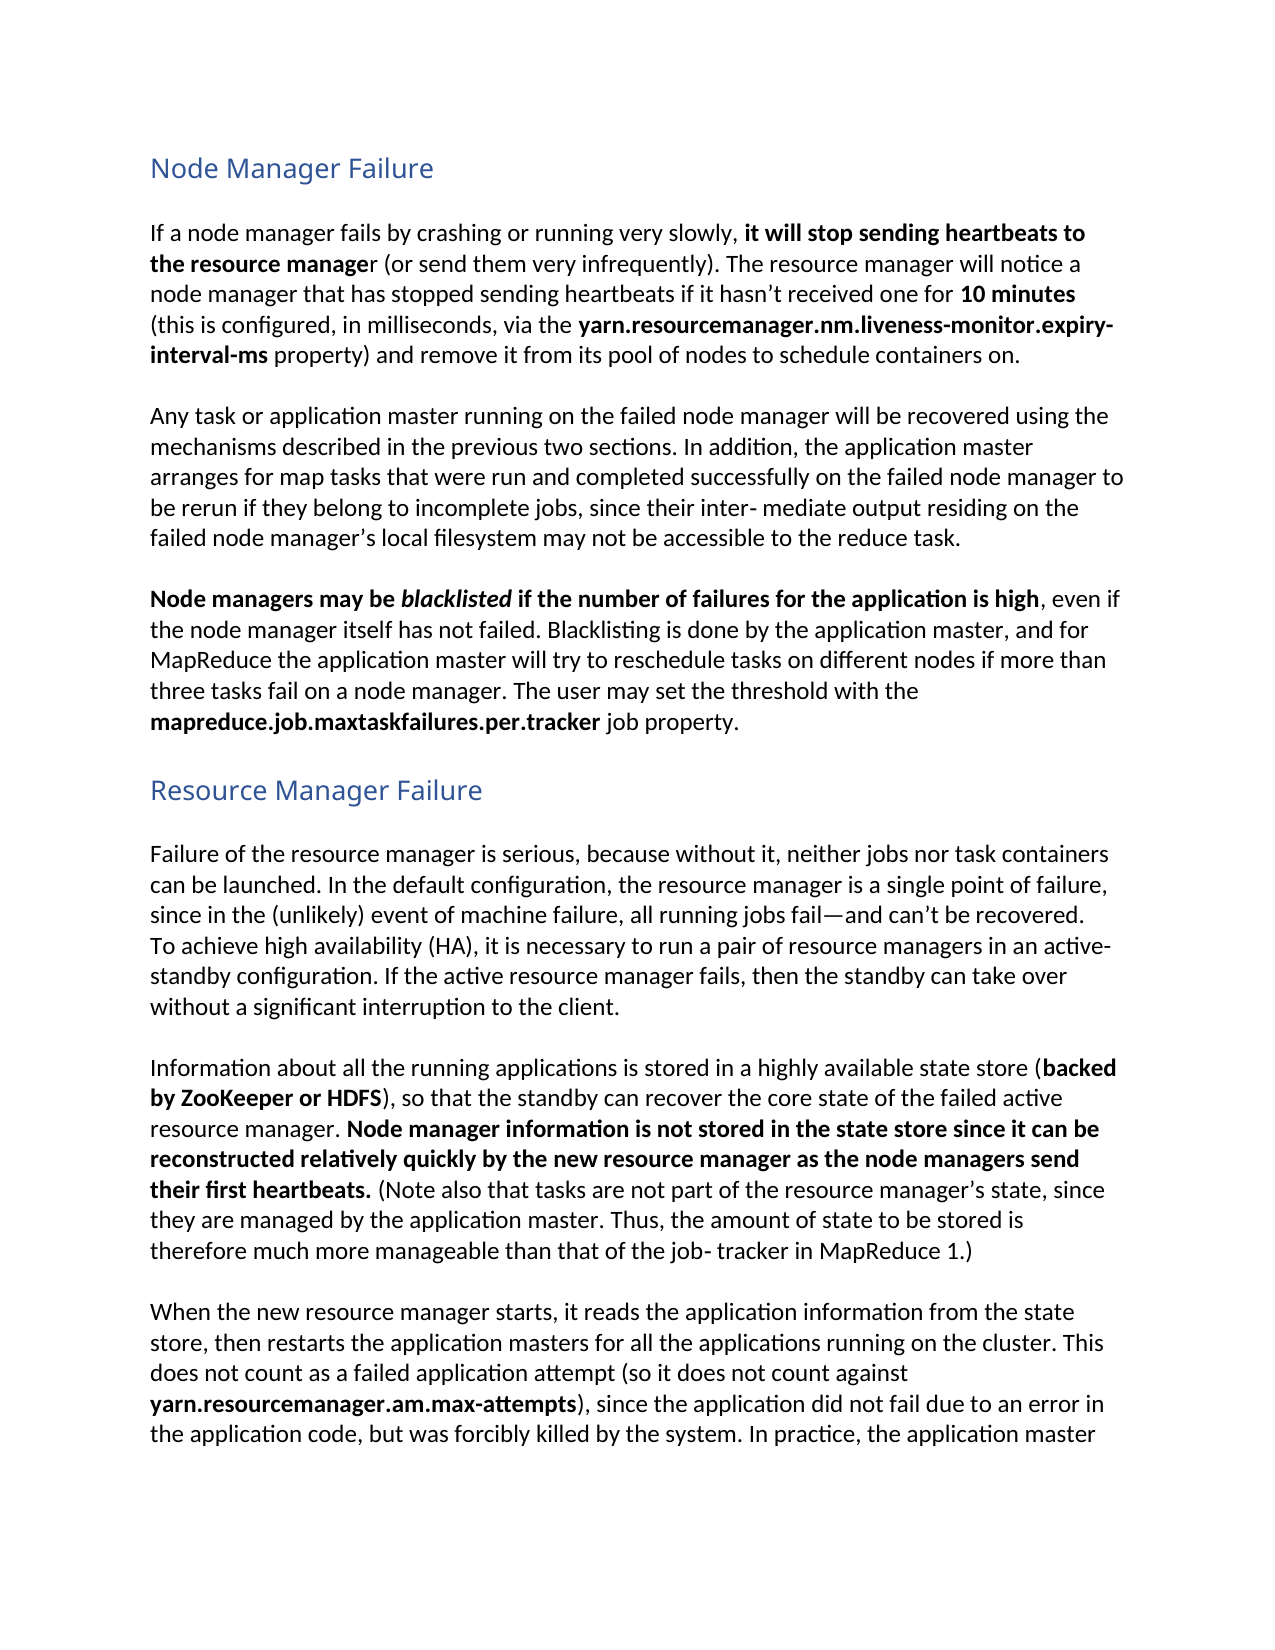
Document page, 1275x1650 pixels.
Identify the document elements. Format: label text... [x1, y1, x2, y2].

subtitle Node Manager Failure [150, 150, 1125, 187]
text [150, 1296, 1125, 1449]
text If a node manager fails by crashing or running very slowly, it will stop sending heartbeats to the resource manager (or send them very infrequently). The resource manager will notice a node manager that has stopped sending heartbeats if it hasn’t received one for 10 minutes (this is configured, in milliseconds, via the yarn.resourcemanager.nm.liveness-monitor.expiry-interval-ms property) and remove it from its pool of nodes to schedule containers on. [150, 217, 1125, 370]
text Any task or application master running on the failed node manager will be recovered using the mechanisms described in the previous two sections. In addition, the application master arranges for map tasks that were run and completed successfully on the failed node manager to be rerun if they belong to incomplete jobs, since their inter‐ mediate output residing on the failed node manager’s local filesystem may not be accessible to the reduce task. [150, 401, 1125, 553]
subtitle Resource Manager Failure [150, 771, 1125, 808]
text To achieve high availability (HA), it is necessary to run a pair of resource managers in an active-standby configuration. If the active resource manager fails, then the standby can take over without a significant interruption to the client. [150, 930, 1125, 1021]
text Failure of the resource manager is serious, because without it, neither jobs nor task containers can be launched. In the default configuration, the resource manager is a single point of failure, since in the (unlikely) event of machine failure, all running jobs fail—and can’t be recovered. [150, 838, 1125, 930]
text Information about all the running applications is stored in a highly available state store (backed by ZooKeeper or HDFS), so that the standby can recover the core state of the failed active resource manager. Node manager information is not stored in the state store since it can be reconstructed relatively quickly by the new resource manager as the node managers send their first heartbeats. (Note also that tasks are not part of the resource manager’s state, since they are managed by the application master. Thus, the amount of state to be stored is therefore much more manageable than that of the job‐ tracker in MapReduce 1.) [150, 1052, 1125, 1266]
text Node managers may be blacklisted if the number of failures for the application is high, even if the node manager itself has not failed. Blacklisting is done by the application master, and for MapReduce the application master will try to reschedule tasks on different nodes if more than three tasks fail on a node manager. The user may set the threshold with the mapreduce.job.maxtaskfailures.per.tracker job property. [150, 584, 1125, 736]
